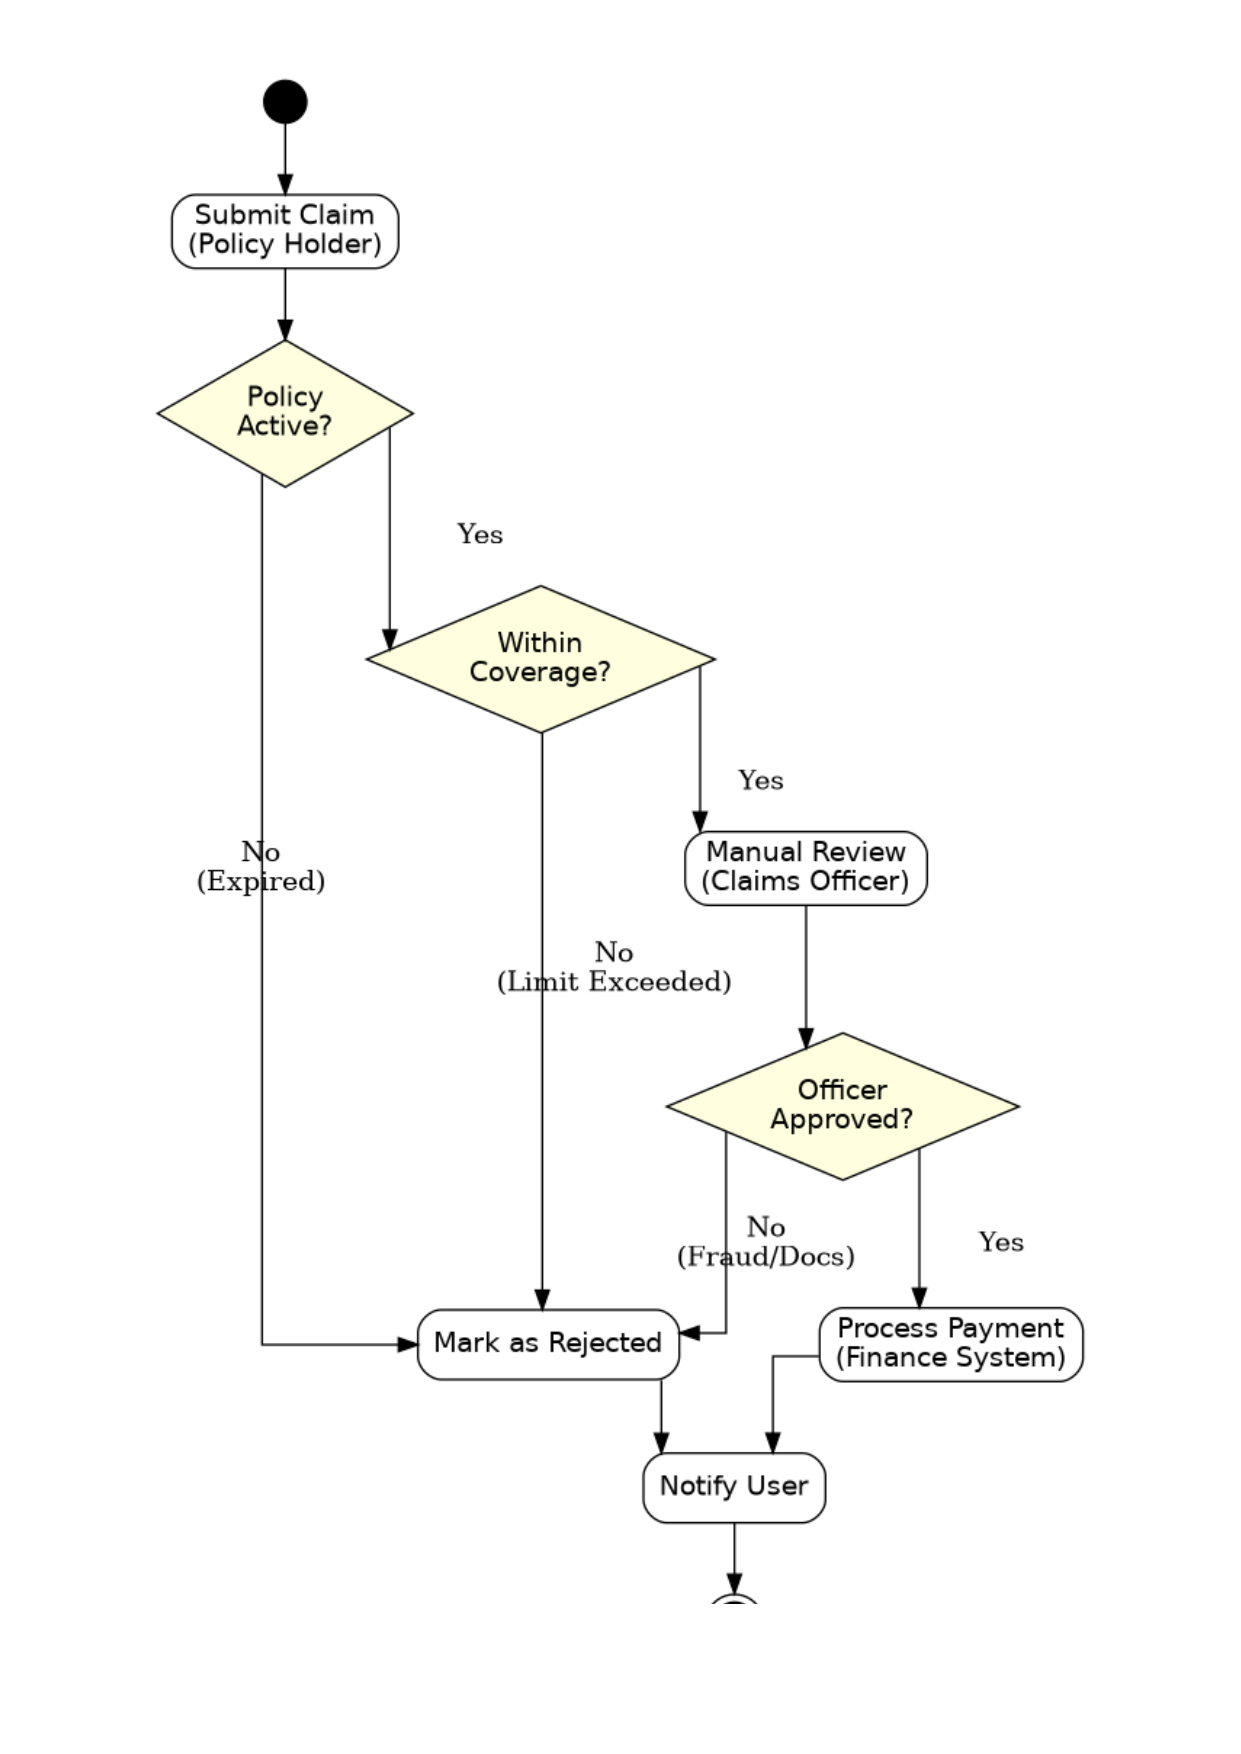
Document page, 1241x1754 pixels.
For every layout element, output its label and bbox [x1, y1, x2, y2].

picture [150, 73, 1091, 1604]
